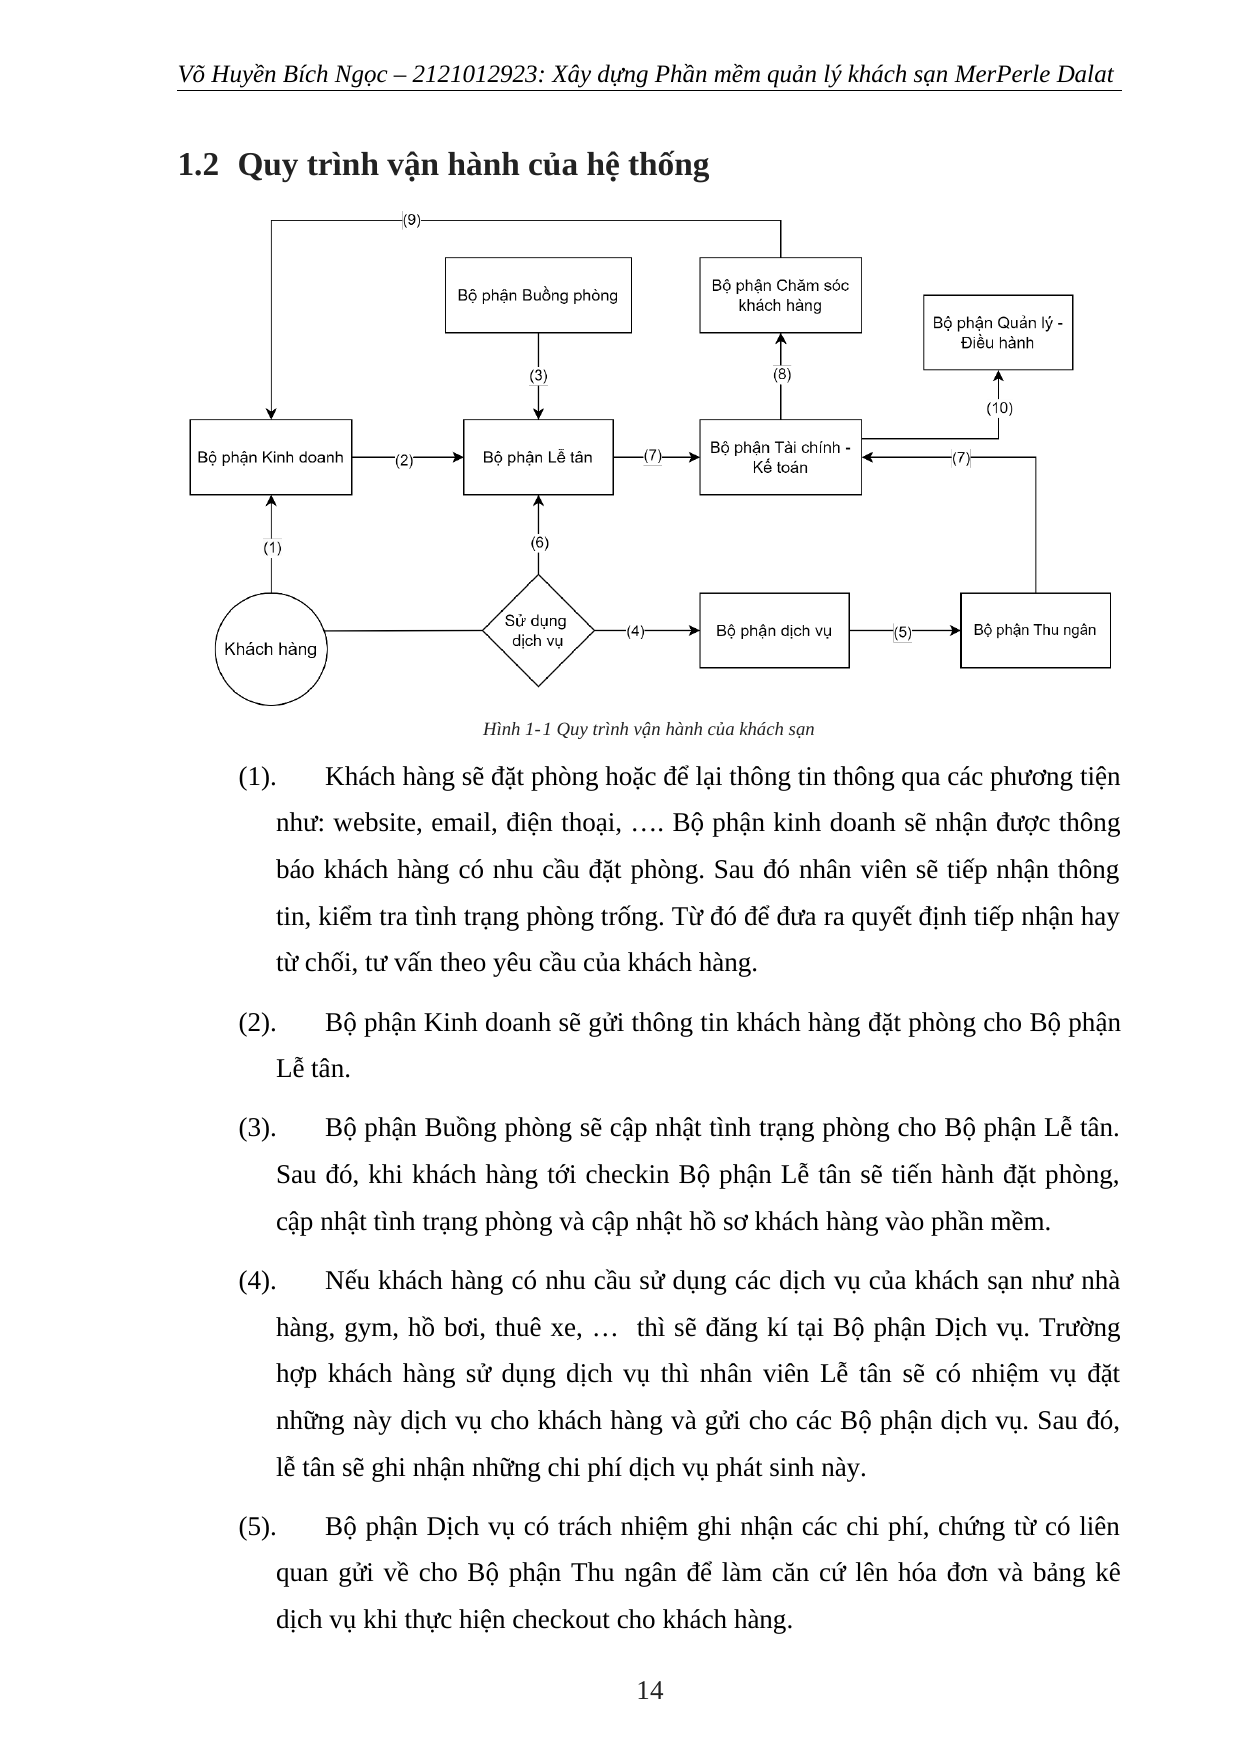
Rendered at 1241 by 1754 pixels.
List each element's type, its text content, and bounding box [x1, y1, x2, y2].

picture [177, 197, 1123, 718]
list Khách hàng sẽ đặt phòng hoặc để lại thông tin thông qua các phương tiện như: website, email, điện thoại, …. Bộ phận kinh doanh sẽ nhận được thông báo khách hàng có nhu cầu đặt phòng. Sau đó nhân viên sẽ tiếp nhận thông tin, kiểm tra tình trạng phòng trống. Từ đó để đưa ra quyết định tiếp nhận hay từ chối, tư vấn theo yêu cầu của khách hàng. [238, 760, 1122, 978]
list Nếu khách hàng có nhu cầu sử dụng các dịch vụ của khách sạn như nhà hàng, gym, hồ bơi, thuê xe, … thì sẽ đăng kí tại Bộ phận Dịch vụ. Trường hợp khách hàng sử dụng dịch vụ thì nhân viên Lễ tân sẽ có nhiệm vụ đặt những này dịch vụ cho khách hàng và gửi cho các Bộ phận dịch vụ. Sau đó, lễ tân sẽ ghi nhận những chi phí dịch vụ phát sinh này. [238, 1264, 1122, 1482]
list Bộ phận Buồng phòng sẽ cập nhật tình trạng phòng cho Bộ phận Lễ tân. Sau đó, khi khách hàng tới checkin Bộ phận Lễ tân sẽ tiến hành đặt phòng, cập nhật tình trạng phòng và cập nhật hồ sơ khách hàng vào phần mềm. [238, 1111, 1122, 1236]
list Bộ phận Kinh doanh sẽ gửi thông tin khách hàng đặt phòng cho Bộ phận Lễ tân. [238, 1006, 1122, 1083]
list Bộ phận Dịch vụ có trách nhiệm ghi nhận các chi phí, chứng từ có liên quan gửi về cho Bộ phận Thu ngân để làm căn cứ lên hóa đơn và bảng kê dịch vụ khi thực hiện checkout cho khách hàng. [238, 1510, 1122, 1634]
subtitle Quy trình vận hành của hệ thống [177, 144, 1122, 182]
